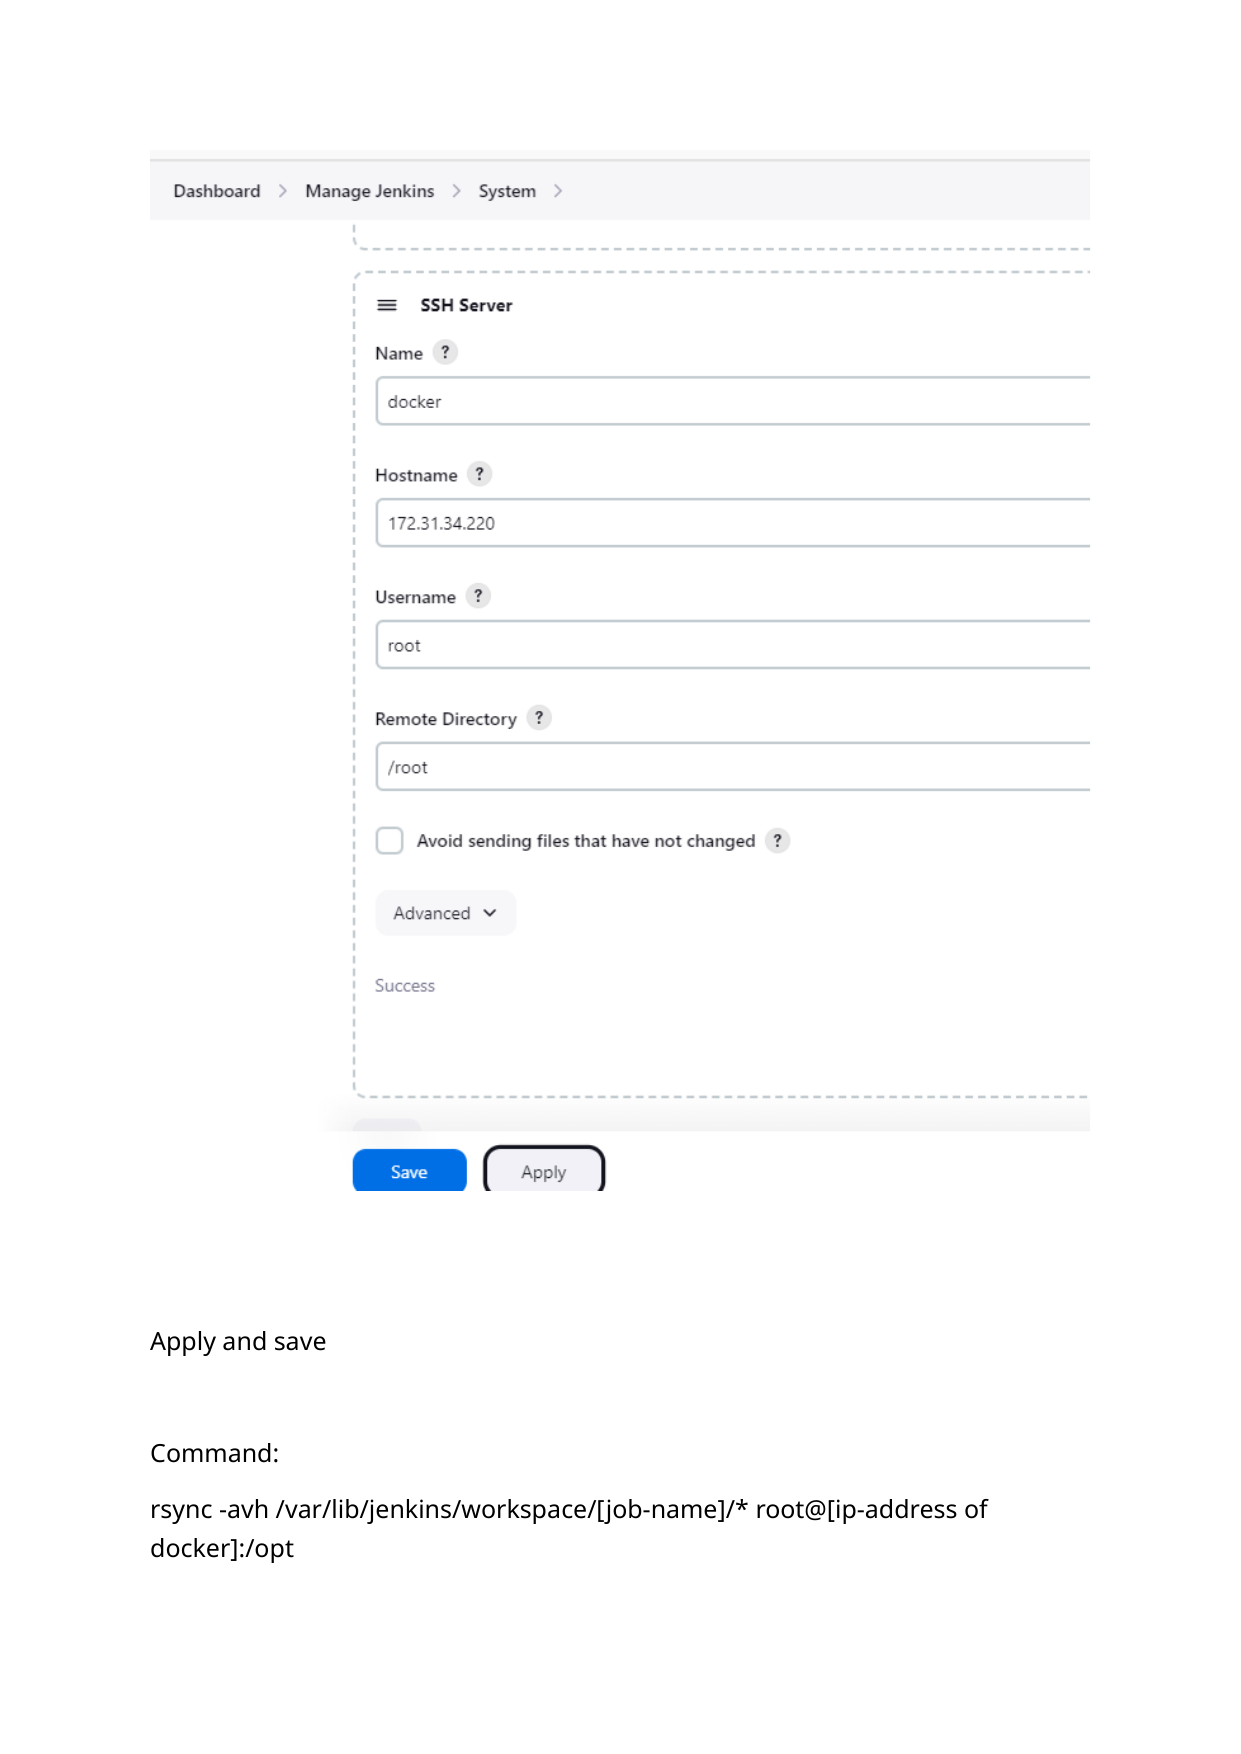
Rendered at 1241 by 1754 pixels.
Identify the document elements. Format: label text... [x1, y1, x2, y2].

text rsync -avh /var/lib/jenkins/workspace/[job-name]/* root@[ip-address of docker]:/opt [150, 1491, 1090, 1564]
text Command: [150, 1435, 1090, 1469]
picture [150, 150, 1091, 1191]
text Apply and save [150, 1324, 1090, 1358]
